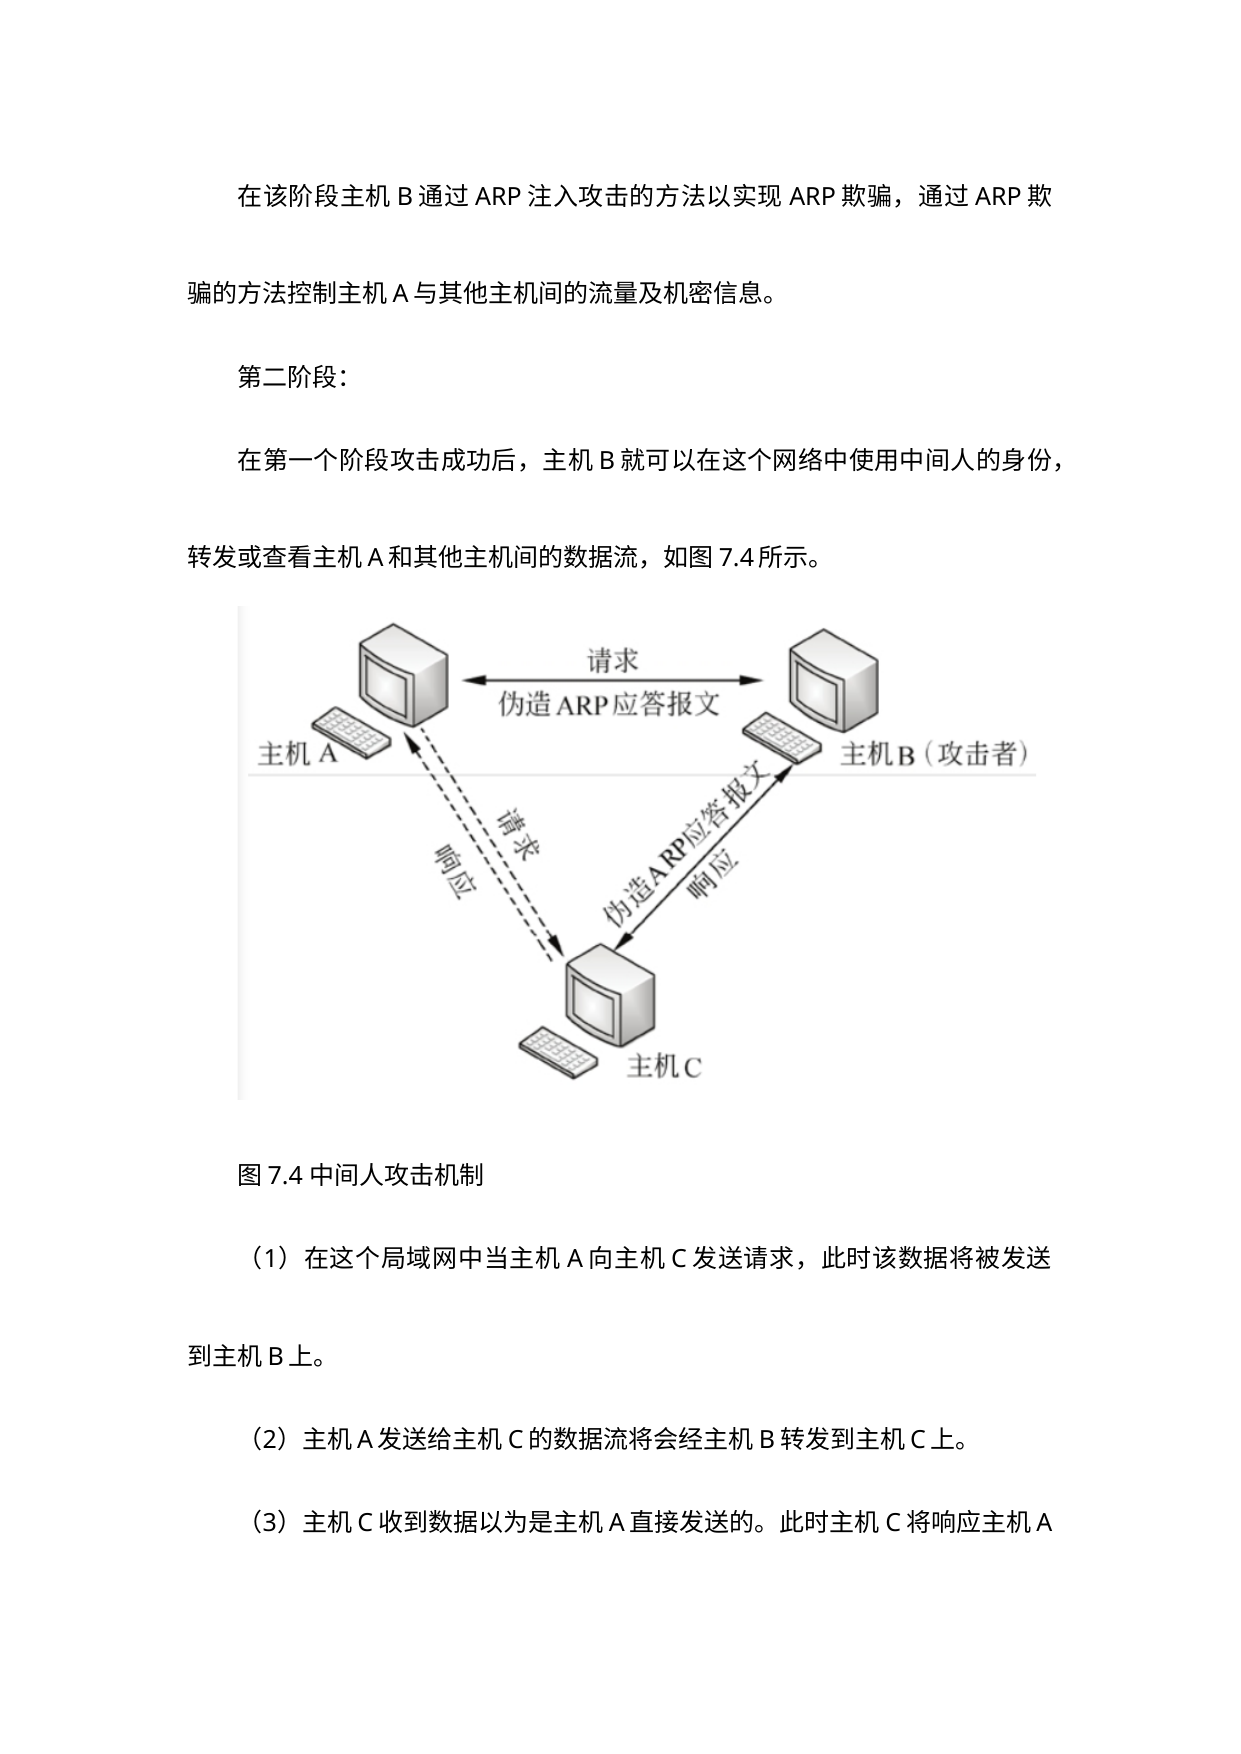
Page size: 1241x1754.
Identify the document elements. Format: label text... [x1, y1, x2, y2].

text 在第一个阶段攻击成功后，主机B就可以在这个网络中使用中间人的身份，转发或查看主机A和其他主机间的数据流，如图7.4所示。 [187, 426, 1053, 588]
text 第二阶段： [187, 343, 1053, 408]
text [187, 1488, 1053, 1553]
text （2）主机A发送给主机C的数据流将会经主机B转发到主机C上。 [187, 1405, 1053, 1470]
text 图7.4 中间人攻击机制 [187, 1141, 1053, 1206]
text （1）在这个局域网中当主机A向主机C发送请求，此时该数据将被发送到主机B上。 [187, 1224, 1053, 1387]
picture [237, 606, 1103, 1100]
text 在该阶段主机B通过ARP注入攻击的方法以实现ARP欺骗，通过ARP欺骗的方法控制主机A与其他主机间的流量及机密信息。 [187, 162, 1053, 324]
